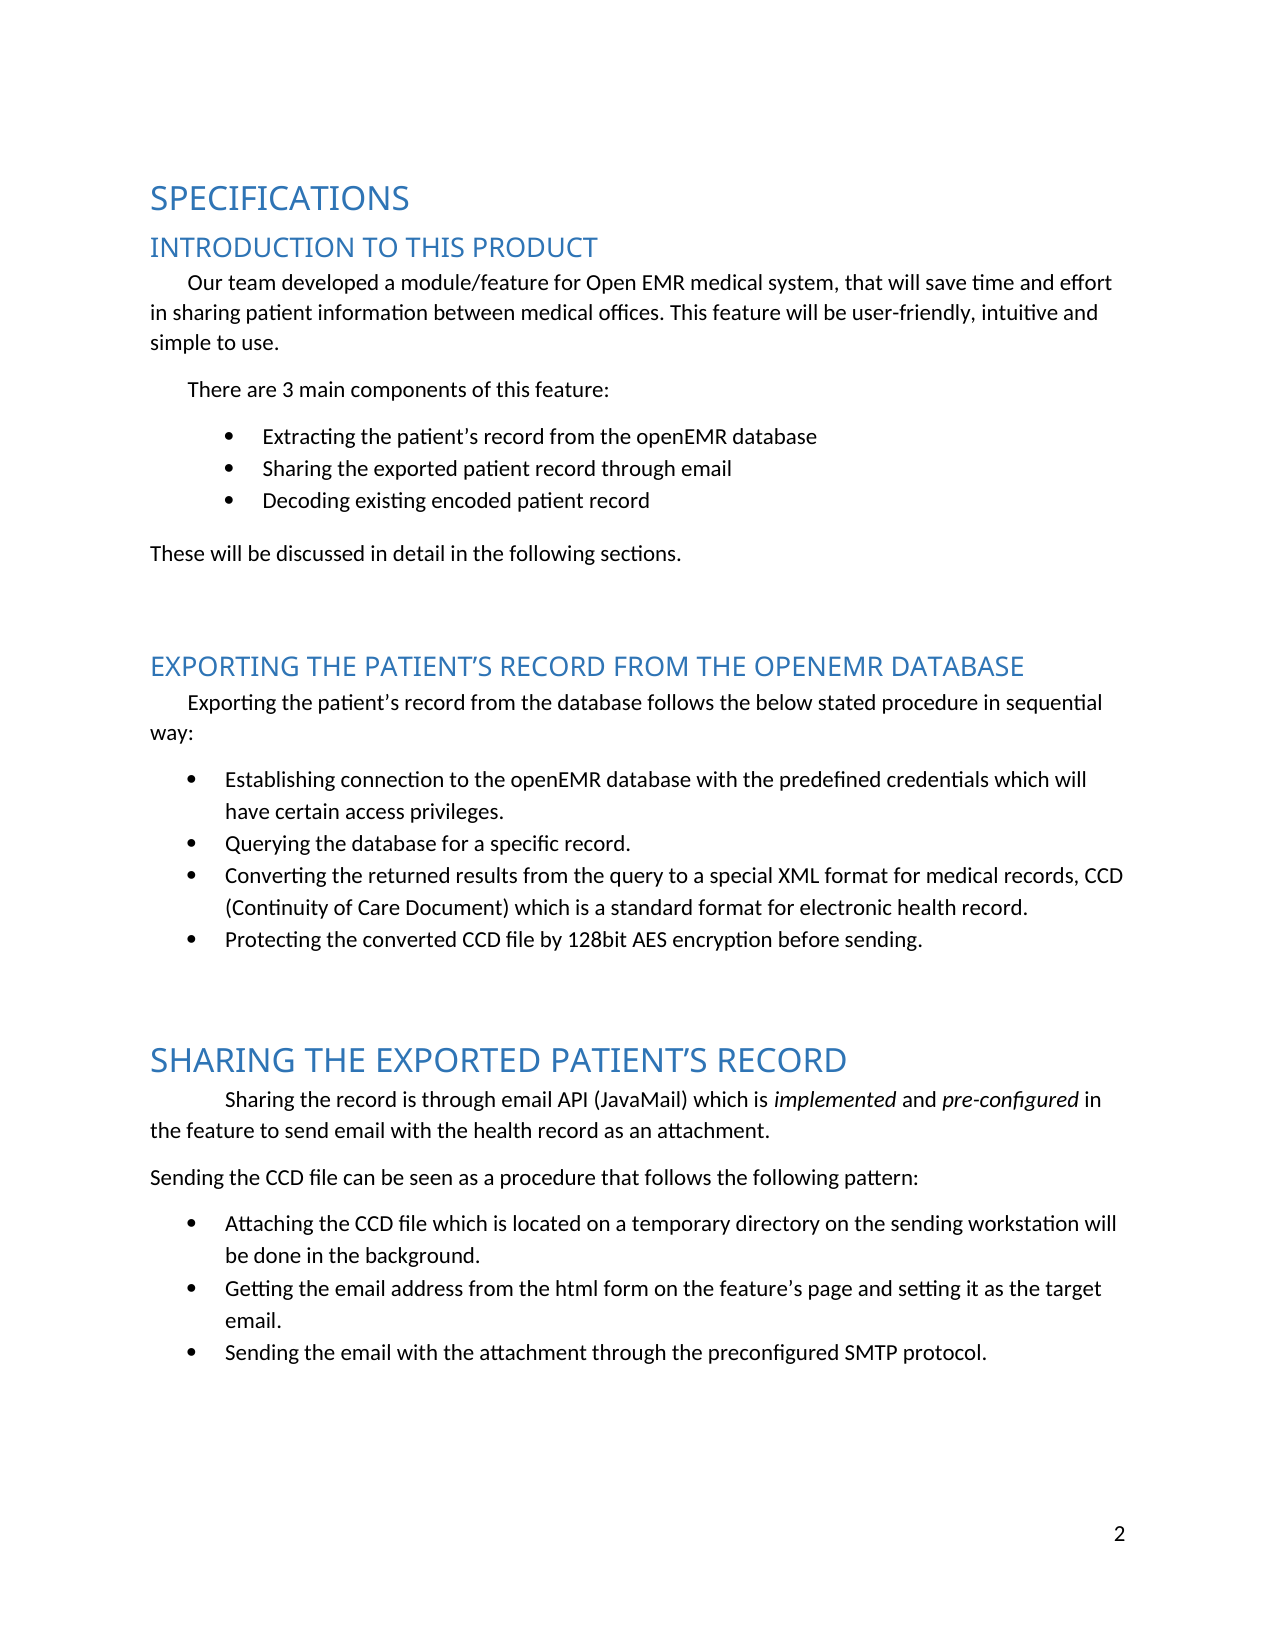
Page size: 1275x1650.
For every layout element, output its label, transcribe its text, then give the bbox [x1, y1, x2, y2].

list Converting the returned results from the query to a special XML format for medical records, CCD (Continuity of Care Document) which is a standard format for electronic health record. [187, 861, 1125, 921]
text Sharing the record is through email API (JavaMail) which is implemented and pre-configured in the feature to send email with the health record as an attachment. [150, 1086, 1125, 1144]
text Exporting the patient’s record from the database follows the below stated procedure in sequential way: [150, 688, 1125, 746]
subtitle EXPORTING THE PATIENT’S RECORD FROM THE OPENEMR DATABASE [150, 648, 1125, 685]
list Extracting the patient’s record from the openEMR database [225, 422, 1125, 450]
list Sending the email with the attachment through the preconfigured SMTP protocol. [187, 1338, 1125, 1366]
list Establishing connection to the openEMR database with the predefined credentials which will have certain access privileges. [187, 765, 1125, 825]
list Attaching the CCD file which is located on a temporary directory on the sending workstation will be done in the background. [187, 1209, 1125, 1270]
list Getting the email address from the html form on the feature’s page and setting it as the target email. [187, 1274, 1125, 1334]
text Our team developed a module/feature for Open EMR medical system, that will save time and effort in sharing patient information between medical offices. This feature will be user-friendly, intuitive and simple to use. [150, 268, 1125, 356]
list Protecting the converted CCD file by 128bit AES encryption before sending. [187, 926, 1125, 954]
text Sending the CCD file can be seen as a procedure that follows the following pattern: [150, 1163, 1125, 1191]
list Sharing the exported patient record through email [225, 454, 1125, 482]
list Decoding existing encoded patient record [225, 486, 1125, 514]
text These will be discussed in detail in the following sections. [150, 539, 1125, 567]
text There are 3 main components of this feature: [150, 375, 1125, 403]
subtitle SHARING THE EXPORTED PATIENT’S RECORD [150, 1037, 1125, 1082]
subtitle INTRODUCTION TO THIS PRODUCT [150, 228, 1125, 265]
list Querying the database for a specific record. [187, 829, 1125, 857]
subtitle SPECIFICATIONS [150, 175, 1125, 220]
